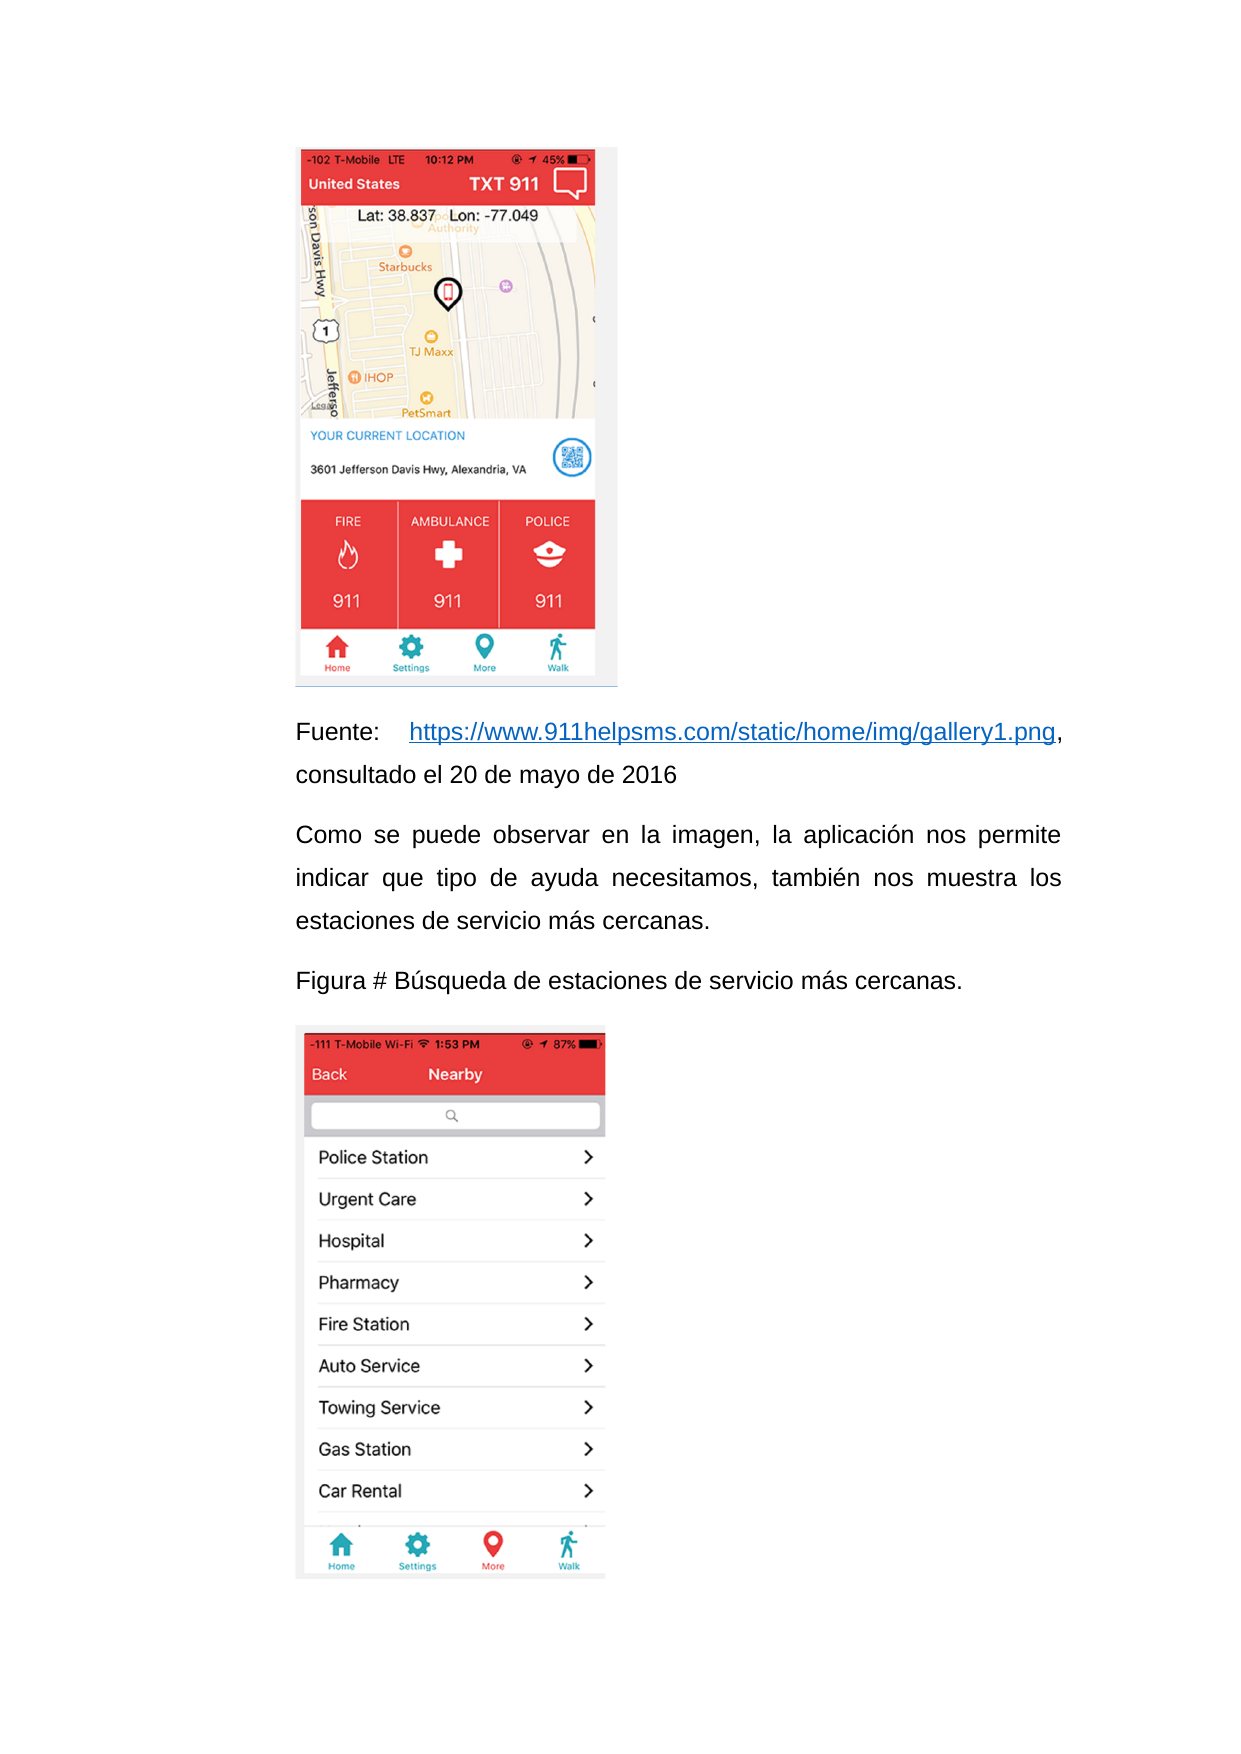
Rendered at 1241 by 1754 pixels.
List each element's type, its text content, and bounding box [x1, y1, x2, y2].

text Figura # Búsqueda de estaciones de servicio más cercanas. [295, 966, 1063, 994]
text Fuente: https://www.911helpsms.com/static/home/img/gallery1.png, consultado el 20 de mayo de 2016 [295, 717, 1063, 789]
picture [295, 1025, 606, 1579]
text Como se puede observar en la imagen, la aplicación nos permite indicar que tipo de ayuda necesitamos, también nos muestra los estaciones de servicio más cercanas. [295, 820, 1063, 935]
picture [295, 147, 618, 687]
